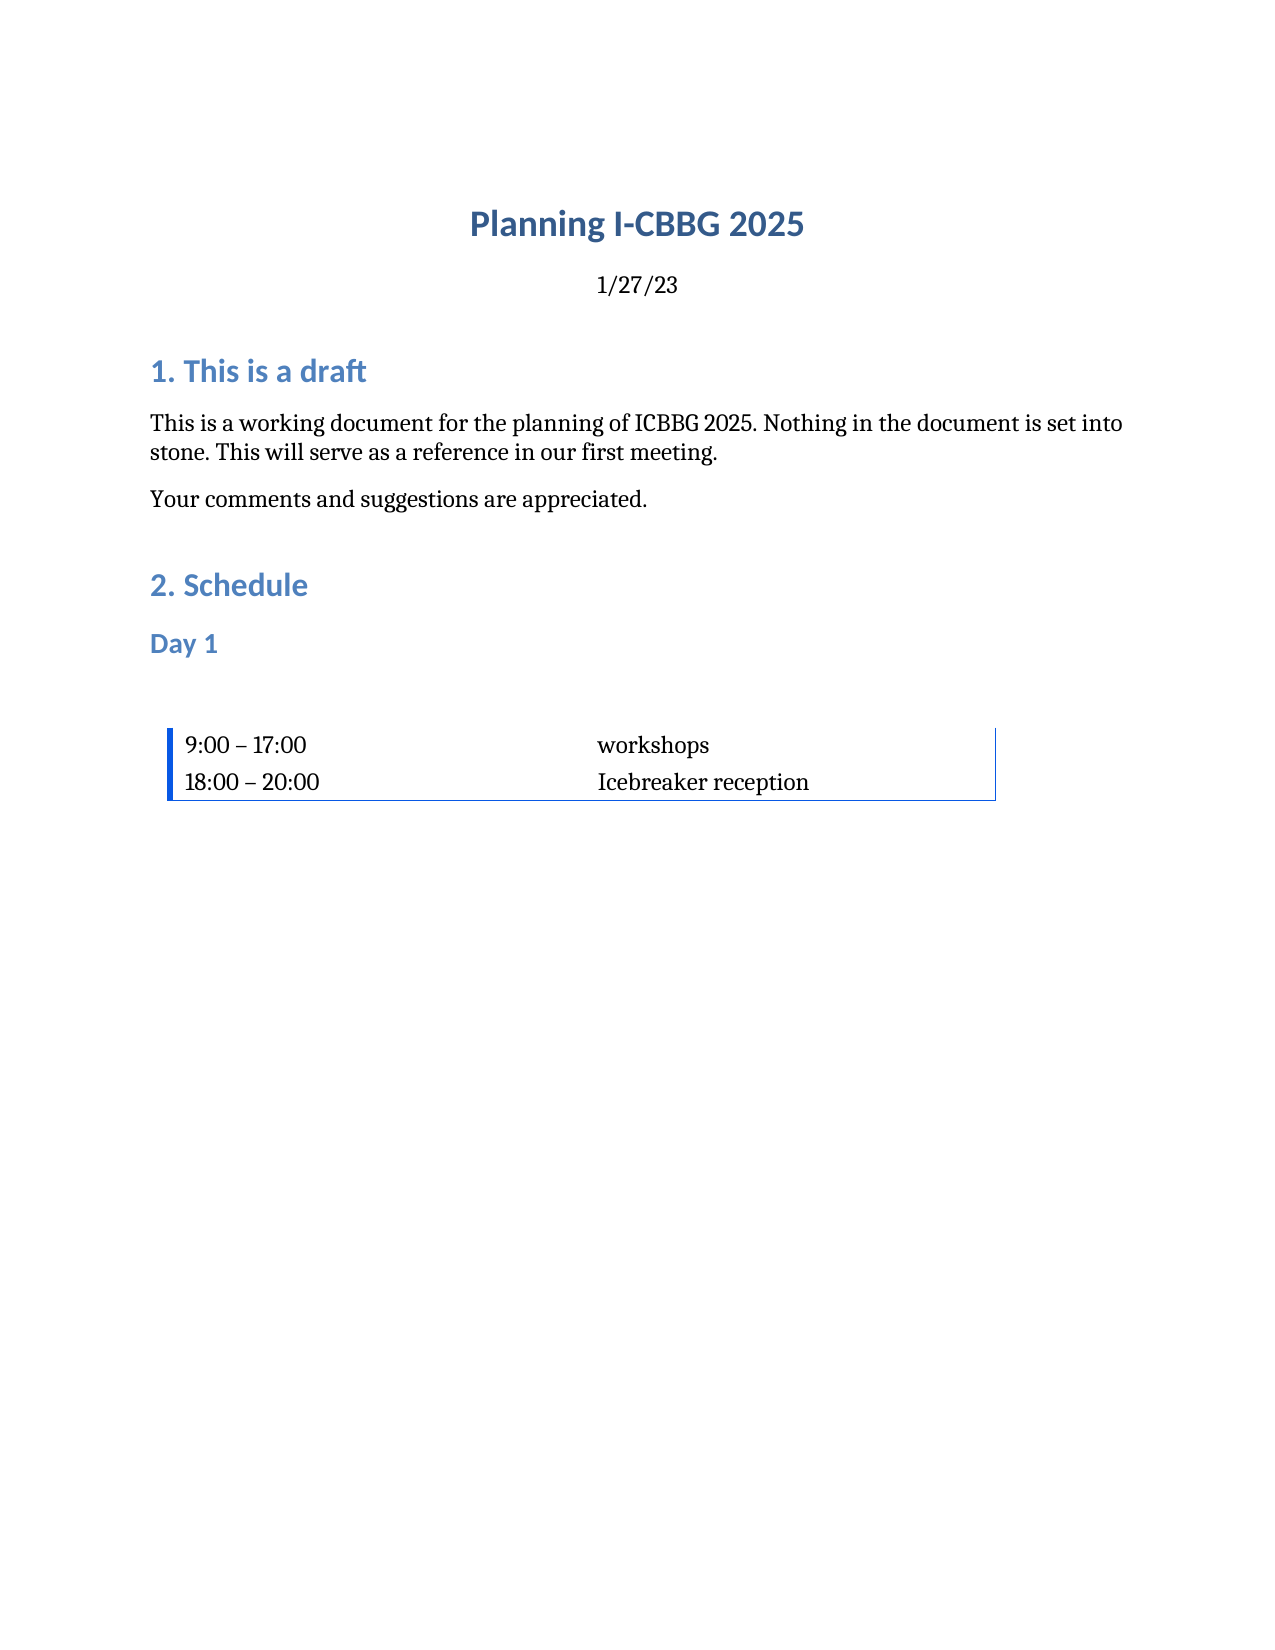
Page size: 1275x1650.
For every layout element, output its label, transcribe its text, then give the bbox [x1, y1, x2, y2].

title Planning I-CBBG 2025 [150, 200, 1125, 246]
subtitle 2. Schedule [150, 564, 1125, 605]
subtitle 1. This is a draft [150, 349, 1125, 390]
text 1/27/23 [150, 271, 1125, 299]
table_cell 18:00 – 20:00 [173, 764, 583, 800]
table_header 9:00 – 17:00 [173, 728, 583, 764]
text This is a working document for the planning of ICBBG 2025. Nothing in the document is set into stone. This will serve as a reference in our first meeting. [150, 409, 1125, 467]
table_header workshops [583, 728, 995, 764]
text Your comments and suggestions are appreciated. [150, 485, 1125, 514]
table_cell Icebreaker reception [583, 764, 995, 800]
subtitle Day 1 [150, 626, 1125, 661]
